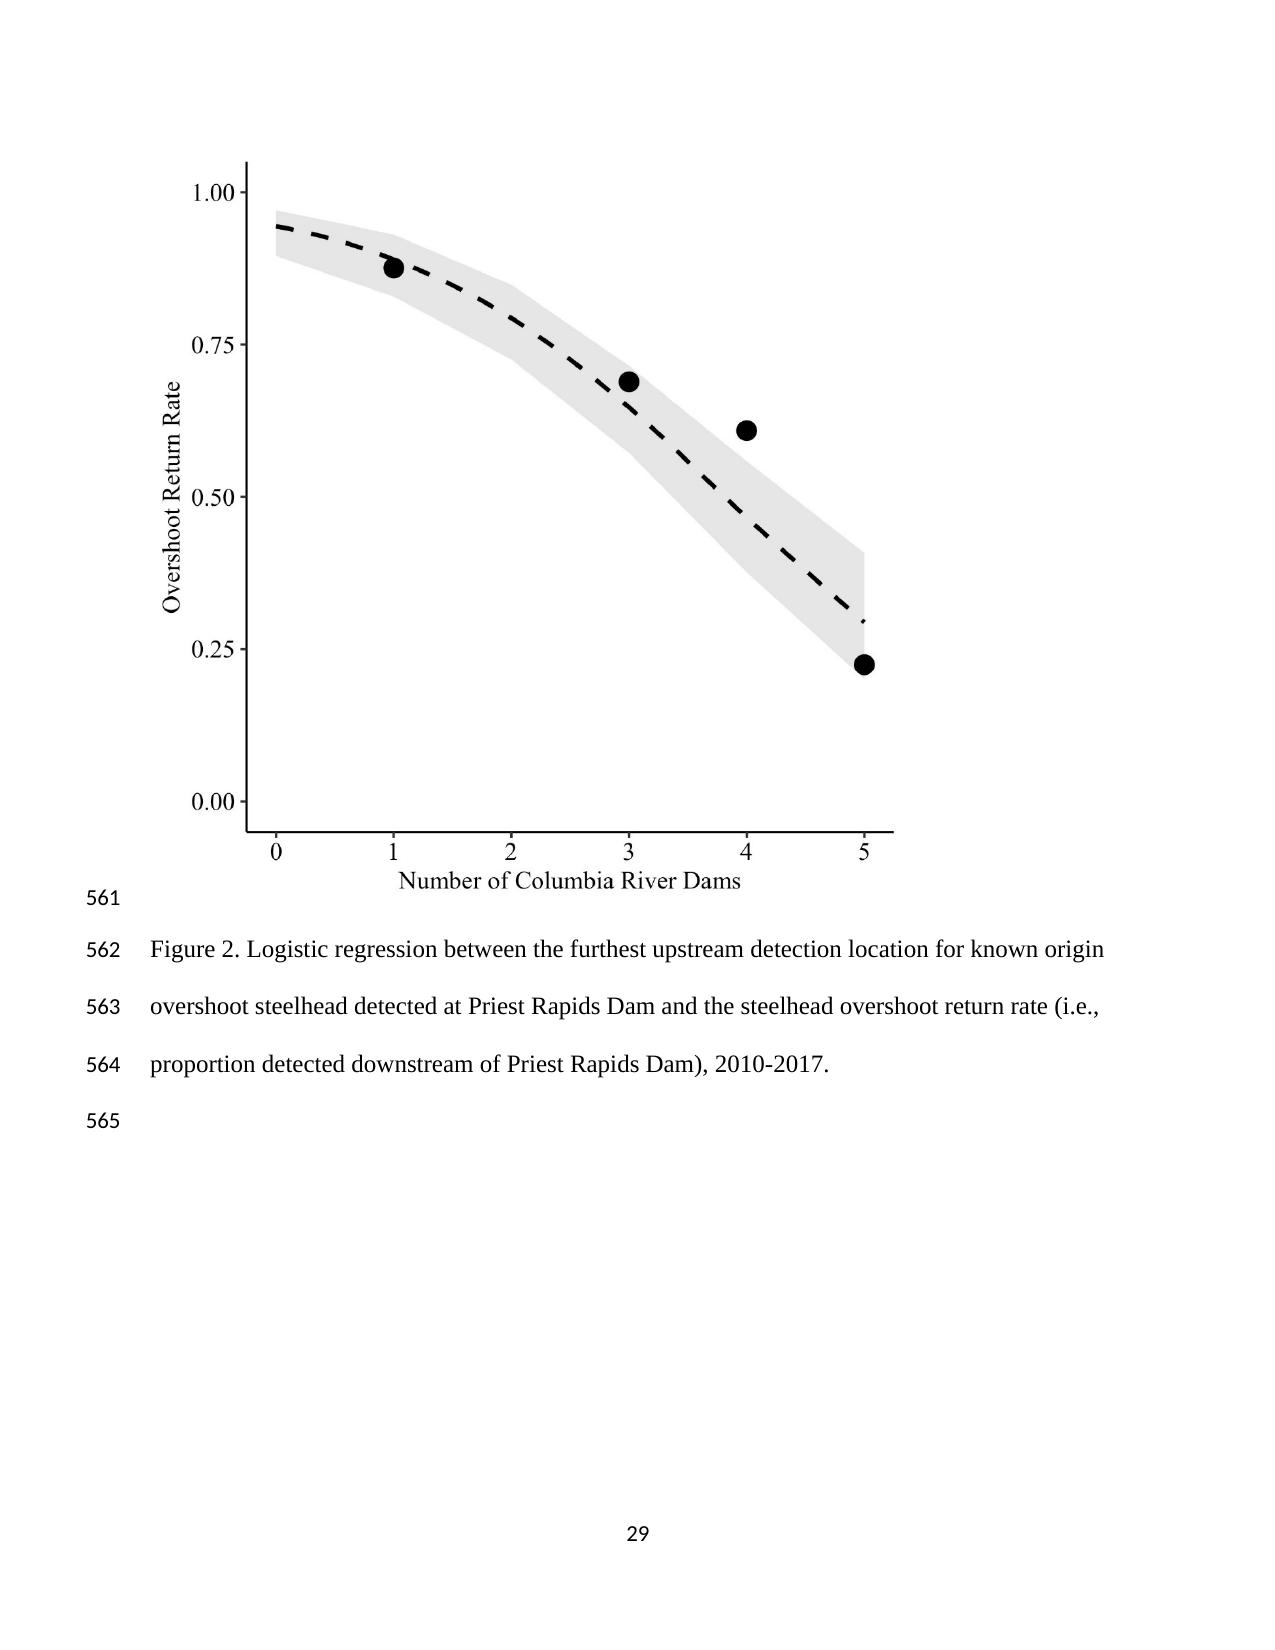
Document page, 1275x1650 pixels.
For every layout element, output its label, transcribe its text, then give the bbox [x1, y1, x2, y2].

picture [150, 150, 906, 906]
text Figure 2. Logistic regression between the furthest upstream detection location for known origin overshoot steelhead detected at Priest Rapids Dam and the steelhead overshoot return rate (i.e., proportion detected downstream of Priest Rapids Dam), 2010-2017. [150, 934, 1125, 1077]
